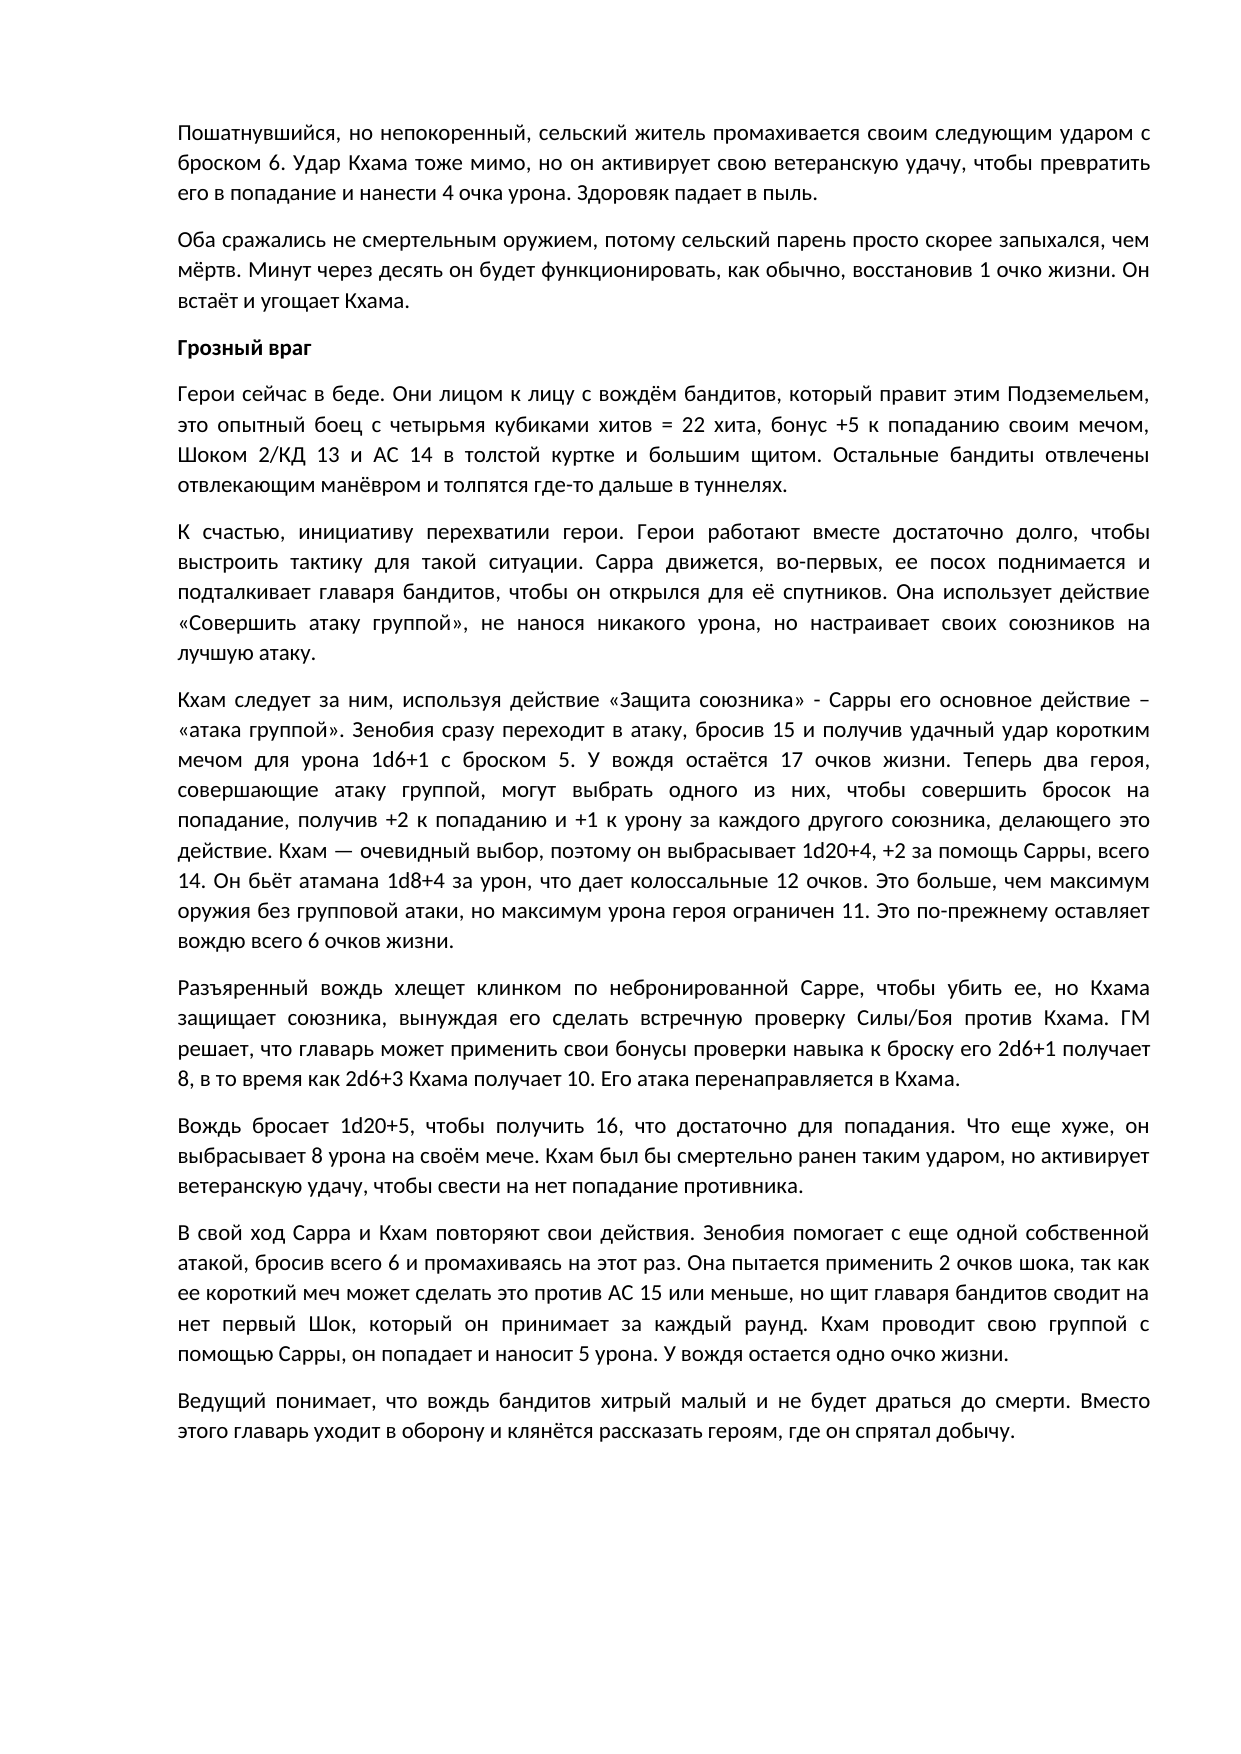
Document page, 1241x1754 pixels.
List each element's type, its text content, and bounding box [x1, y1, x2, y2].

text Герои сейчас в беде. Они лицом к лицу с вождём бандитов, который правит этим Подземельем, это опытный боец с четырьмя кубиками хитов = 22 хита, бонус +5 к попаданию своим мечом, Шоком 2/КД 13 и АС 14 в толстой куртке и большим щитом. Остальные бандиты отвлечены отвлекающим манёвром и толпятся где-то дальше в туннелях. [177, 379, 1152, 498]
text К счастью, инициативу перехватили герои. Герои работают вместе достаточно долго, чтобы выстроить тактику для такой ситуации. Сарра движется, во-первых, ее посох поднимается и подталкивает главаря бандитов, чтобы он открылся для её спутников. Она использует действие «Совершить атаку группой», не нанося никакого урона, но настраивает своих союзников на лучшую атаку. [177, 517, 1152, 666]
text Ведущий понимает, что вождь бандитов хитрый малый и не будет драться до смерти. Вместо этого главарь уходит в оборону и клянётся рассказать героям, где он спрятал добычу. [177, 1386, 1152, 1444]
text В свой ход Сарра и Кхам повторяют свои действия. Зенобия помогает с еще одной собственной атакой, бросив всего 6 и промахиваясь на этот раз. Она пытается применить 2 очков шока, так как ее короткий меч может сделать это против AC 15 или меньше, но щит главаря бандитов сводит на нет первый Шок, который он принимает за каждый раунд. Кхам проводит свою группой с помощью Сарры, он попадает и наносит 5 урона. У вождя остается одно очко жизни. [177, 1218, 1152, 1367]
text Вождь бросает 1d20+5, чтобы получить 16, что достаточно для попадания. Что еще хуже, он выбрасывает 8 урона на своём мече. Кхам был бы смертельно ранен таким ударом, но активирует ветеранскую удачу, чтобы свести на нет попадание противника. [177, 1111, 1152, 1199]
text Пошатнувшийся, но непокоренный, сельский житель промахивается своим следующим ударом с броском 6. Удар Кхама тоже мимо, но он активирует свою ветеранскую удачу, чтобы превратить его в попадание и нанести 4 очка урона. Здоровяк падает в пыль. [177, 118, 1152, 207]
text Оба сражались не смертельным оружием, потому сельский парень просто скорее запыхался, чем мёртв. Минут через десять он будет функционировать, как обычно, восстановив 1 очко жизни. Он встаёт и угощает Кхама. [177, 225, 1152, 314]
text Грозный враг [177, 333, 1152, 361]
text Кхам следует за ним, используя действие «Защита союзника» - Сарры его основное действие – «атака группой». Зенобия сразу переходит в атаку, бросив 15 и получив удачный удар коротким мечом для урона 1d6+1 с броском 5. У вождя остаётся 17 очков жизни. Теперь два героя, совершающие атаку группой, могут выбрать одного из них, чтобы совершить бросок на попадание, получив +2 к попаданию и +1 к урону за каждого другого союзника, делающего это действие. Кхам — очевидный выбор, поэтому он выбрасывает 1d20+4, +2 за помощь Сарры, всего 14. Он бьёт атамана 1d8+4 за урон, что дает колоссальные 12 очков. Это больше, чем максимум оружия без групповой атаки, но максимум урона героя ограничен 11. Это по-прежнему оставляет вождю всего 6 очков жизни. [177, 685, 1152, 954]
text Разъяренный вождь хлещет клинком по небронированной Сарре, чтобы убить ее, но Кхама защищает союзника, вынуждая его сделать встречную проверку Силы/Боя против Кхама. ГМ решает, что главарь может применить свои бонусы проверки навыка к броску его 2d6+1 получает 8, в то время как 2d6+3 Кхама получает 10. Его атака перенаправляется в Кхама. [177, 973, 1152, 1092]
